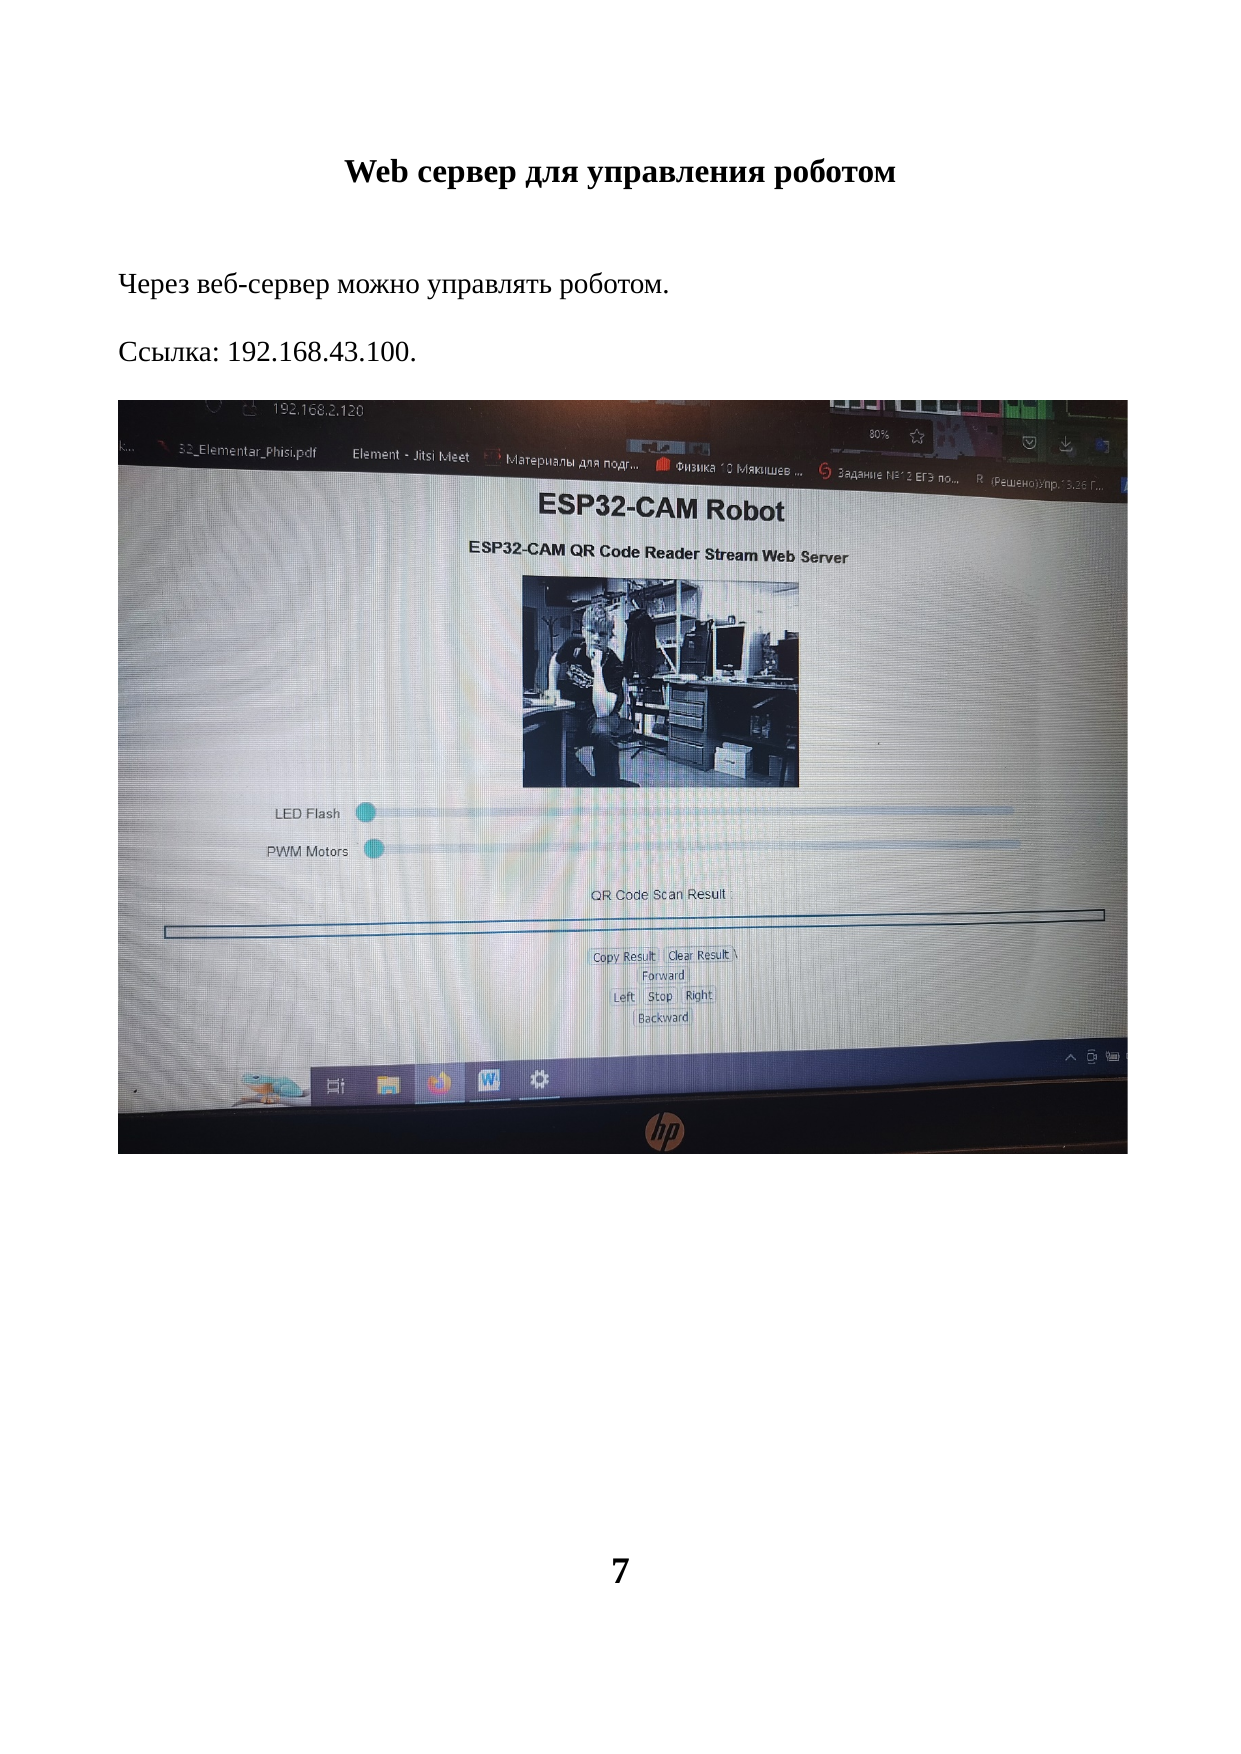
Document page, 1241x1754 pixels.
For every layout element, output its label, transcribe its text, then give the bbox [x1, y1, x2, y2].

text 7 [118, 1548, 1122, 1591]
text Через веб-сервер можно управлять роботом. [118, 267, 1122, 300]
picture [118, 400, 1128, 1154]
text Web сервер для управления роботом [118, 152, 1122, 190]
text Ссылка: 192.168.43.100. [118, 334, 1122, 367]
